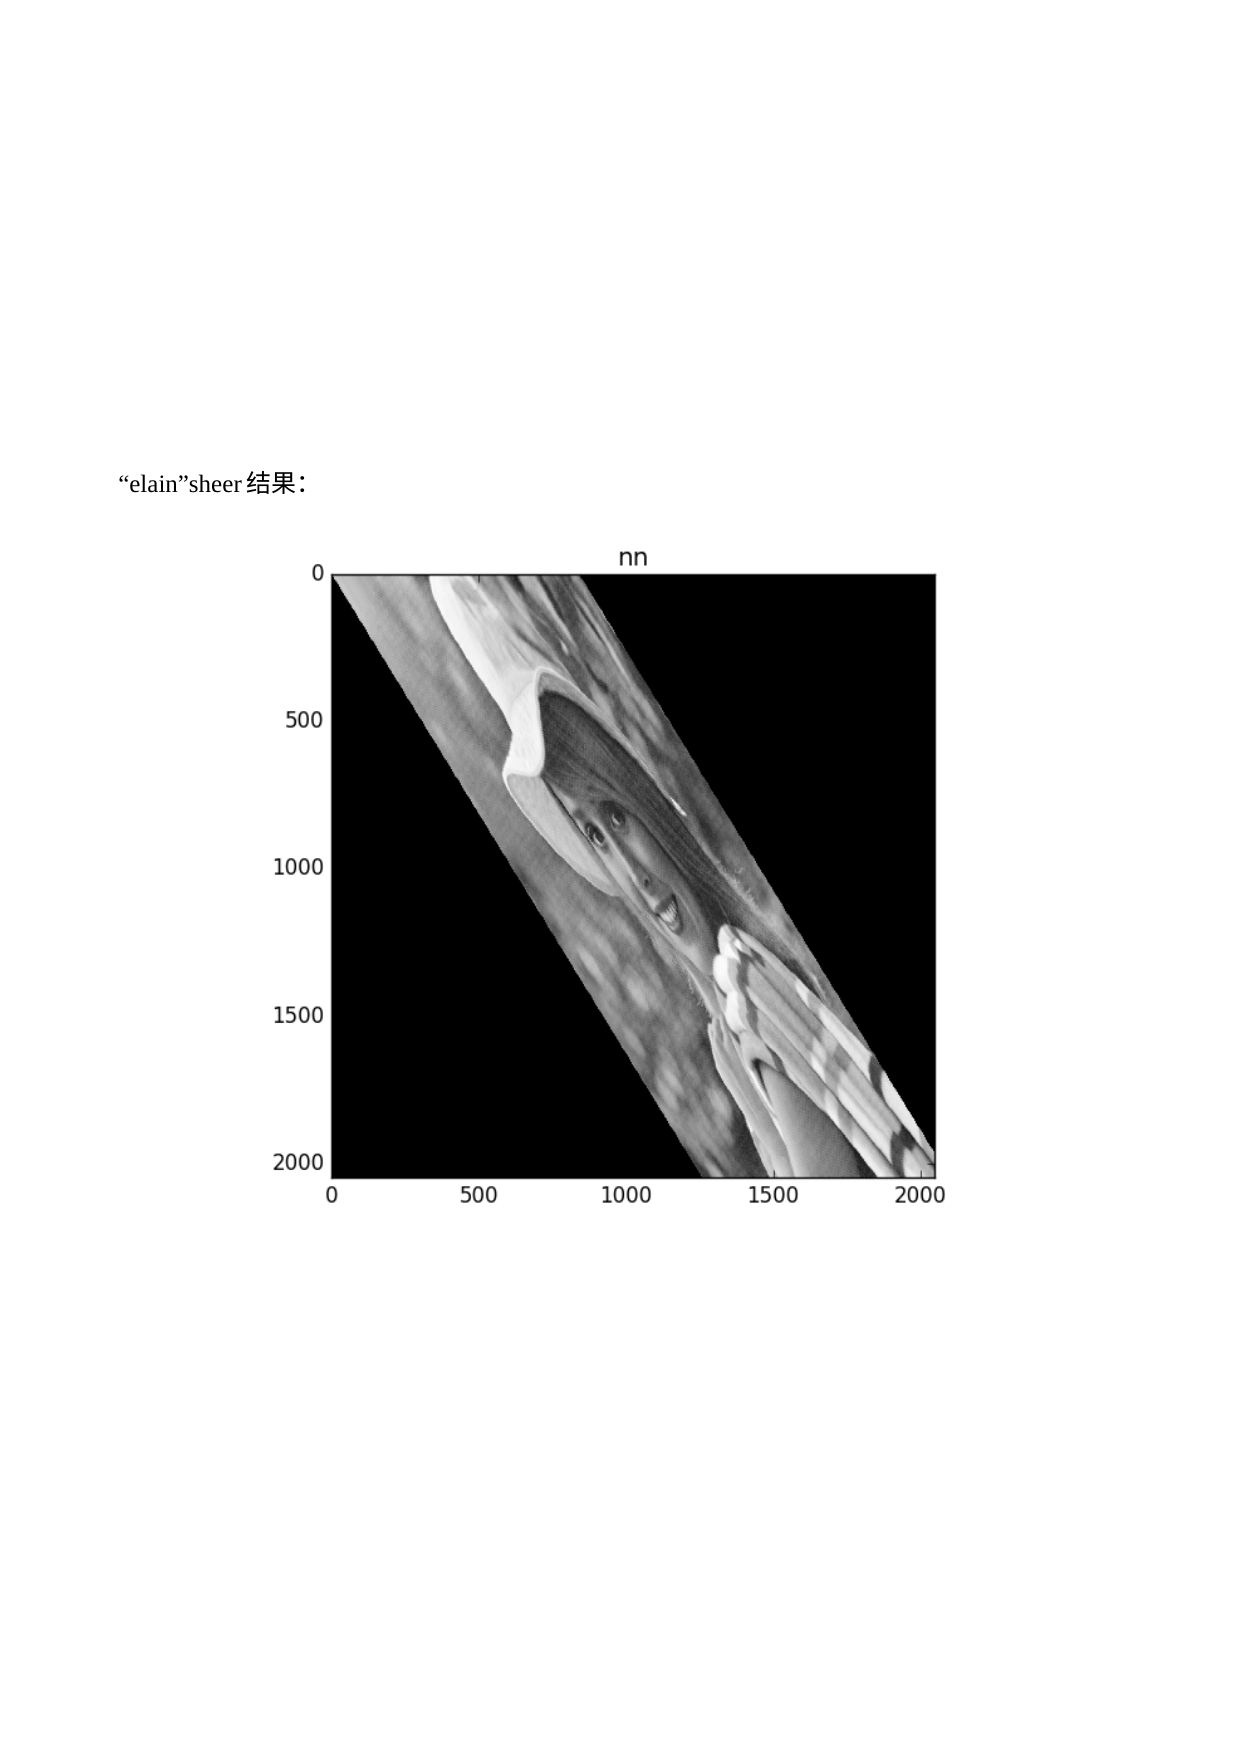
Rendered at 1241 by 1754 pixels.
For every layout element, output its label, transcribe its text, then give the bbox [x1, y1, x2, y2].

text “elain”sheer结果： [118, 463, 1122, 499]
picture [118, 499, 1123, 1253]
